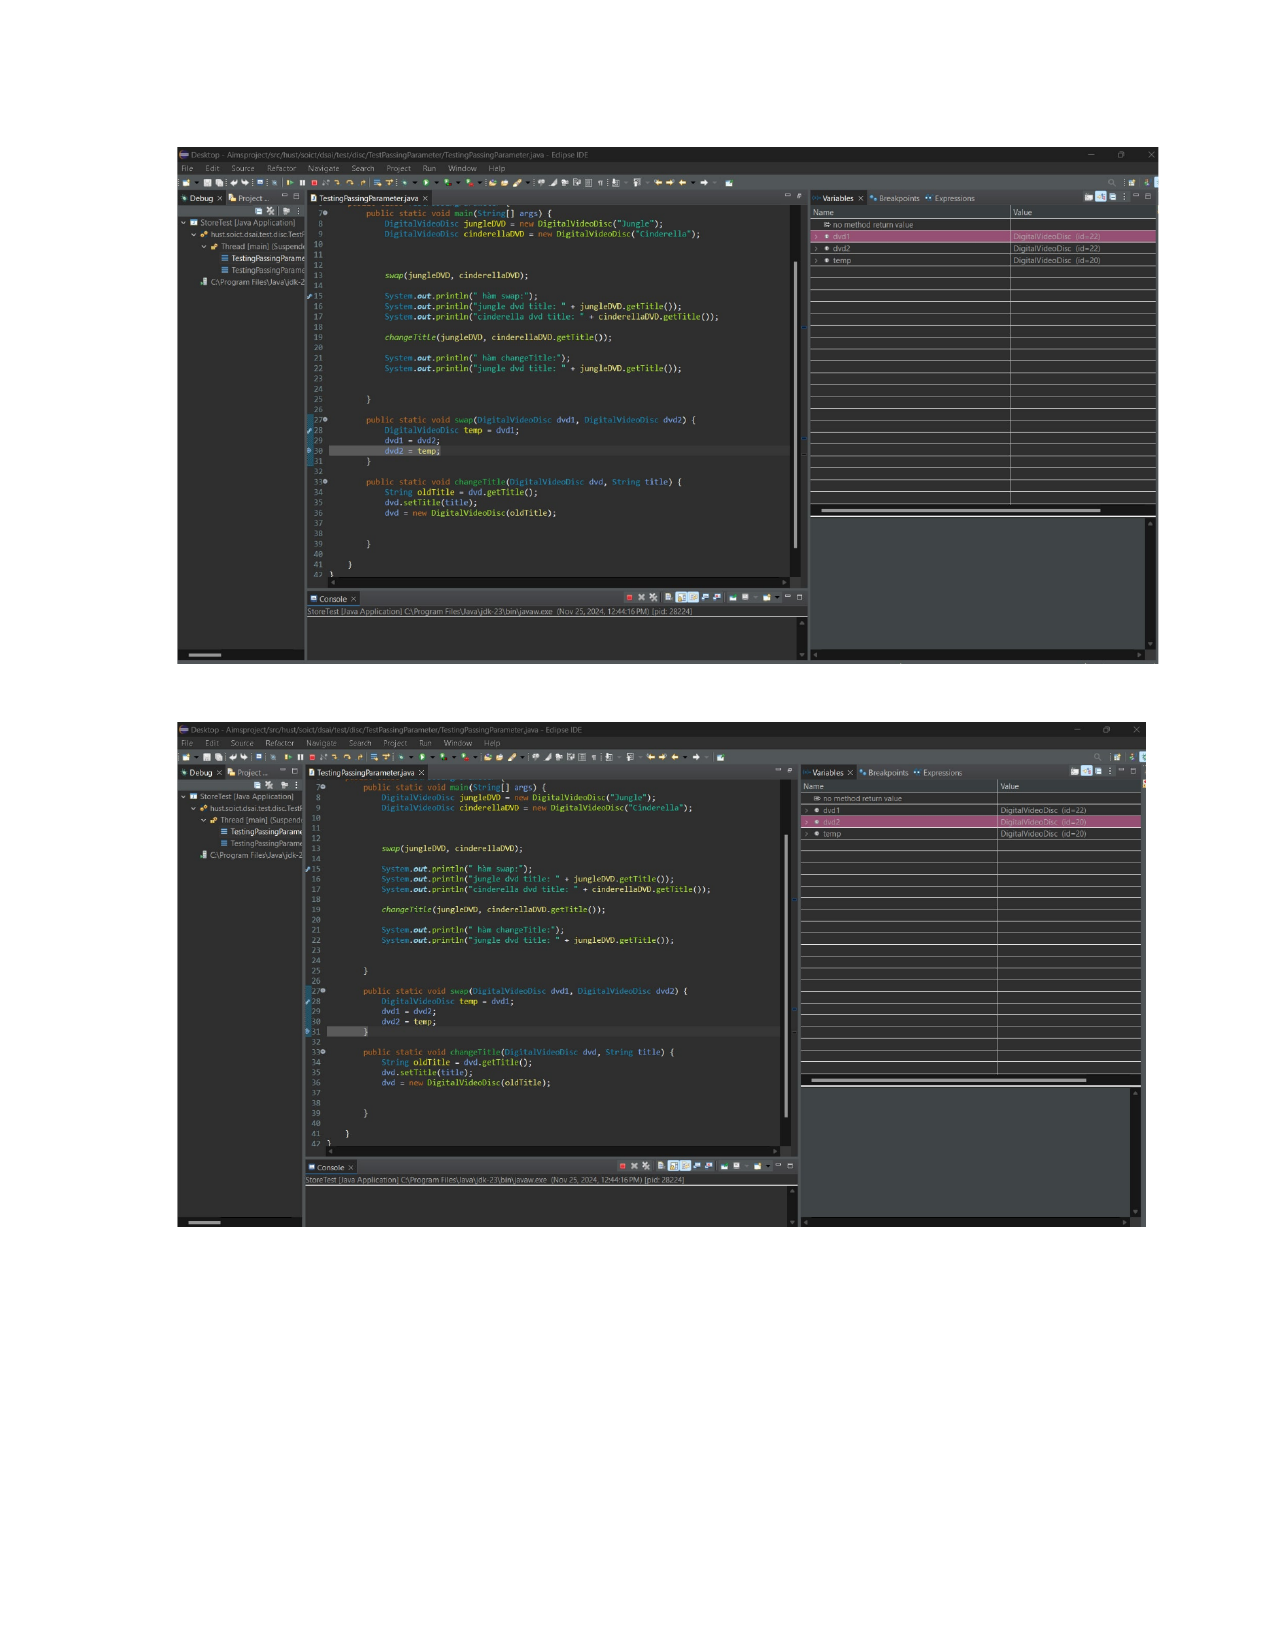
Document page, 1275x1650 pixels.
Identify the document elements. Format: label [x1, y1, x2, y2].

picture [177, 147, 1159, 664]
picture [177, 722, 1146, 1227]
